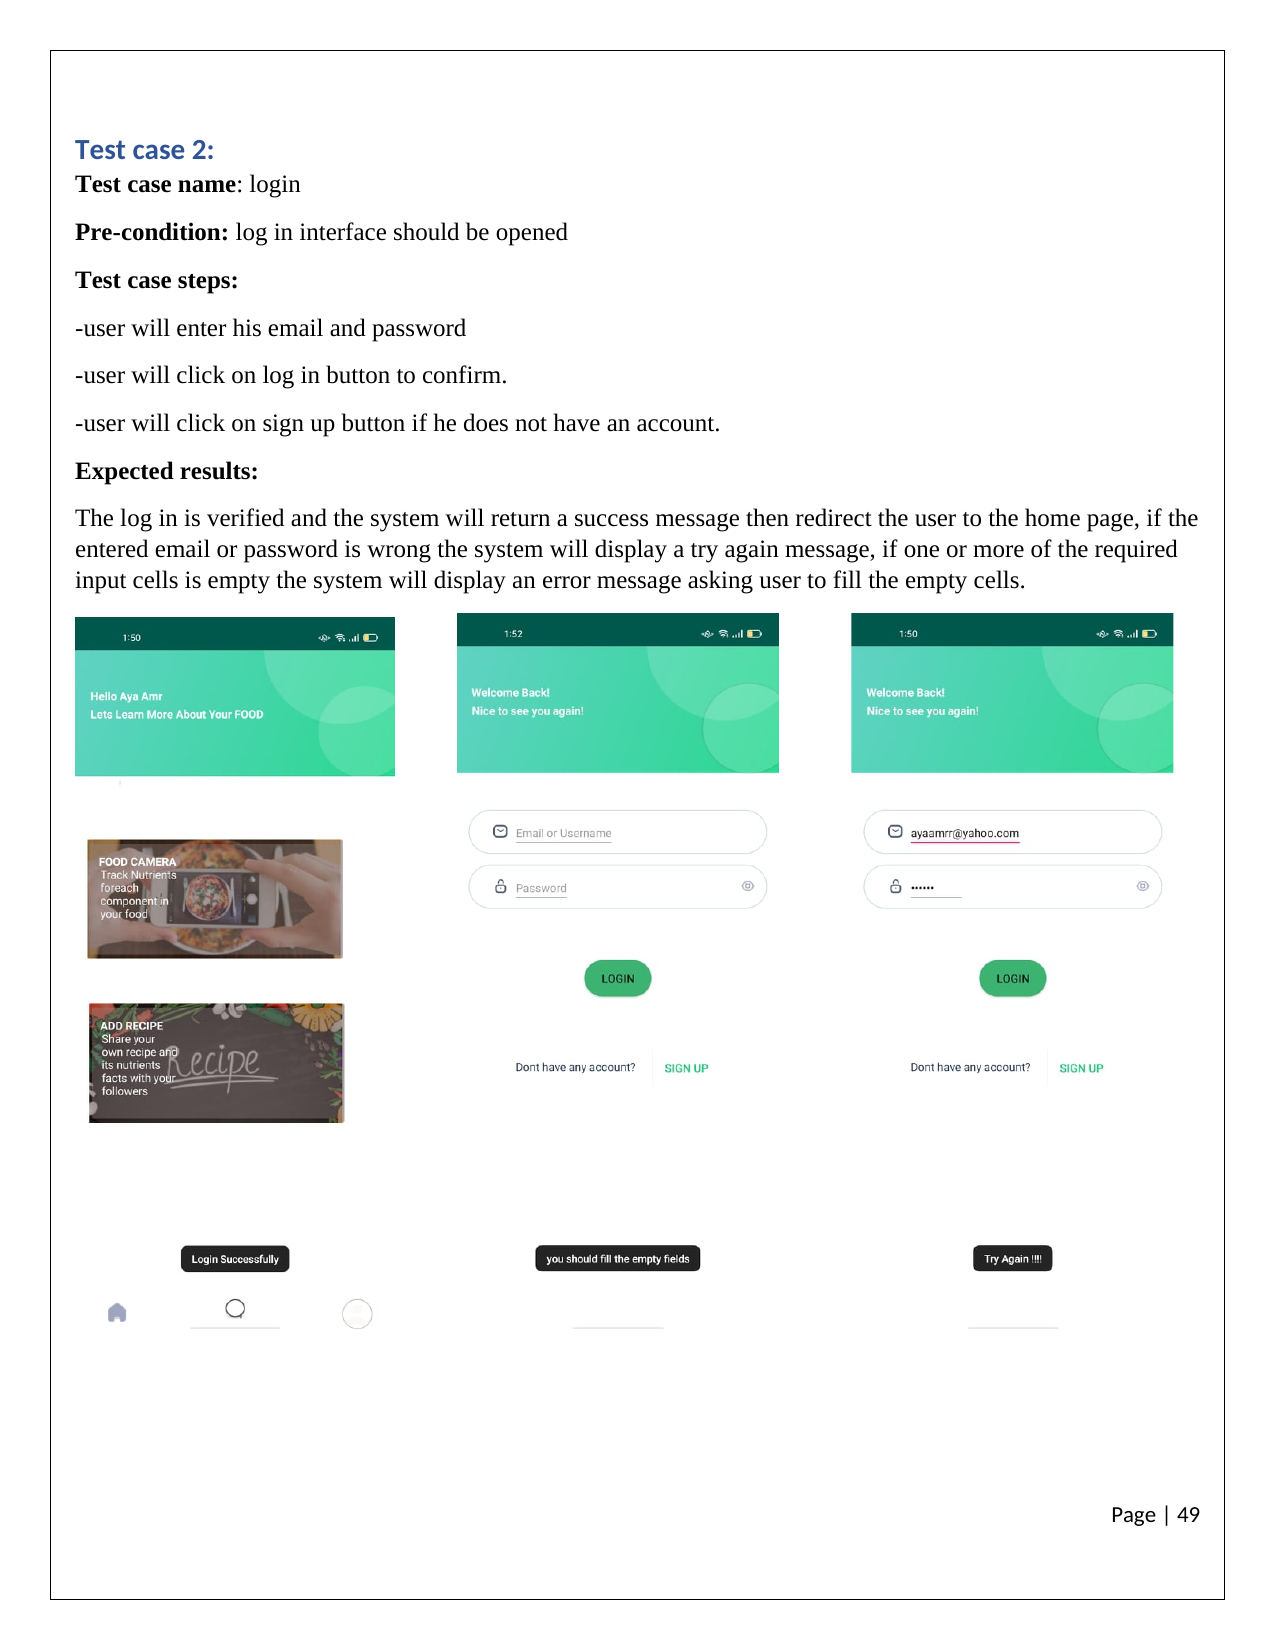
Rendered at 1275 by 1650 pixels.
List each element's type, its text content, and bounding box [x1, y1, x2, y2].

text Pre-condition: log in interface should be opened [75, 217, 1200, 246]
text -user will enter his email and password [75, 313, 1200, 341]
picture [75, 617, 395, 1329]
picture [851, 613, 1174, 1329]
text Test case steps: [75, 265, 1200, 294]
subtitle Test case 2: [75, 131, 1200, 167]
text -user will click on log in button to confirm. [75, 360, 1200, 389]
text Test case name: login [75, 169, 1200, 198]
text Expected results: [75, 456, 1200, 484]
text -user will click on sign up button if he does not have an account. [75, 408, 1200, 437]
text The log in is verified and the system will return a success message then redirect the user to the home page, if the entered email or password is wrong the system will display a try again message, if one or more of the required input cells is empty the system will display an error message asking user to fill the empty cells. [75, 503, 1200, 594]
picture [457, 613, 779, 1329]
